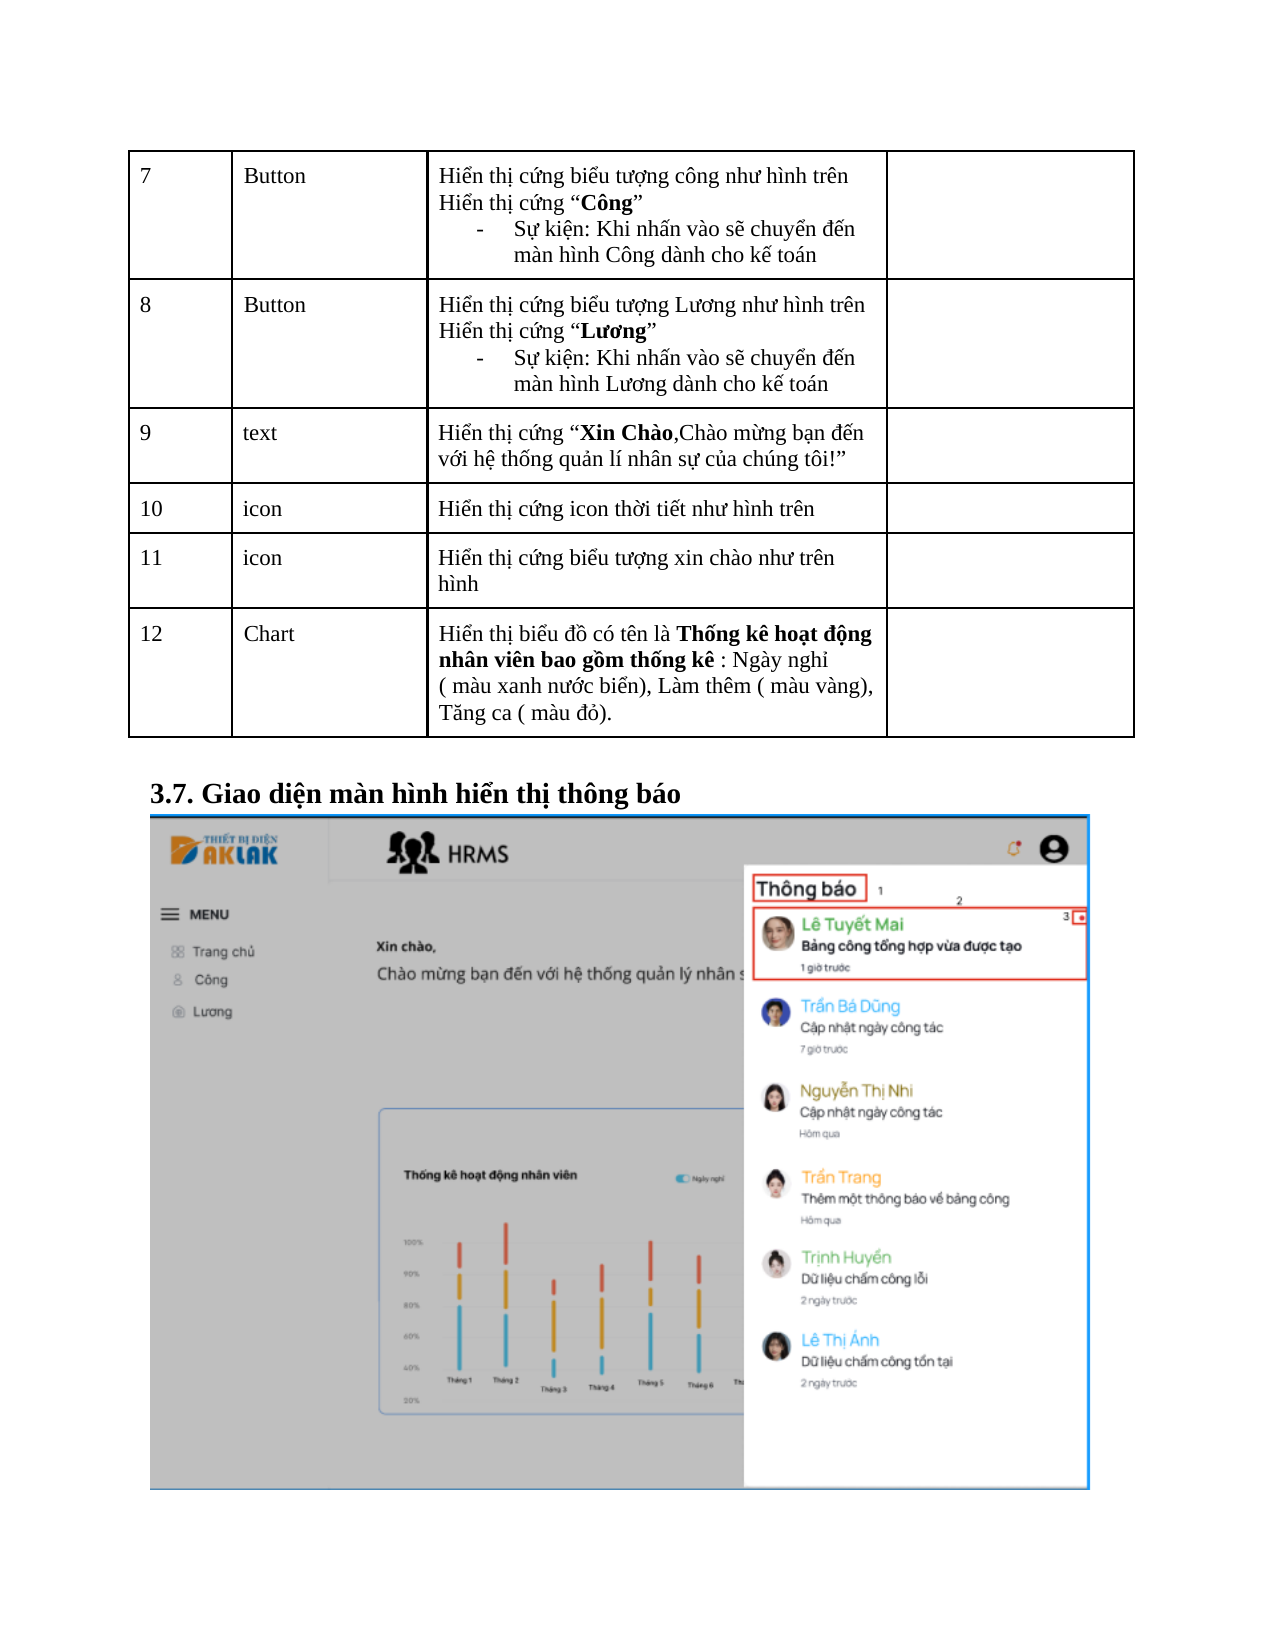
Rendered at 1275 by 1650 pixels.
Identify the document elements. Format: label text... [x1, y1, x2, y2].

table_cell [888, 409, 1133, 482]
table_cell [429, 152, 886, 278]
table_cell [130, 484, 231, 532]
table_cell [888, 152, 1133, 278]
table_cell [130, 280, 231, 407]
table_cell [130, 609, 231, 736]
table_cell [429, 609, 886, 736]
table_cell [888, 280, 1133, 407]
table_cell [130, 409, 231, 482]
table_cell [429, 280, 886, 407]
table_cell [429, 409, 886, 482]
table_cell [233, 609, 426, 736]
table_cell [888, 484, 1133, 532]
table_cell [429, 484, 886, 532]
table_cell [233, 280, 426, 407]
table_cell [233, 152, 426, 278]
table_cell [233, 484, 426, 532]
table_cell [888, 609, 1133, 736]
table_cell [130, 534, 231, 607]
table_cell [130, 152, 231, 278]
picture [150, 814, 1091, 1490]
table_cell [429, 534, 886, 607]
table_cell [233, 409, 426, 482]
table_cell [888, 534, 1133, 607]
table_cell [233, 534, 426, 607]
text 3.7. Giao diện màn hình hiển thị thông báo [150, 776, 1125, 810]
